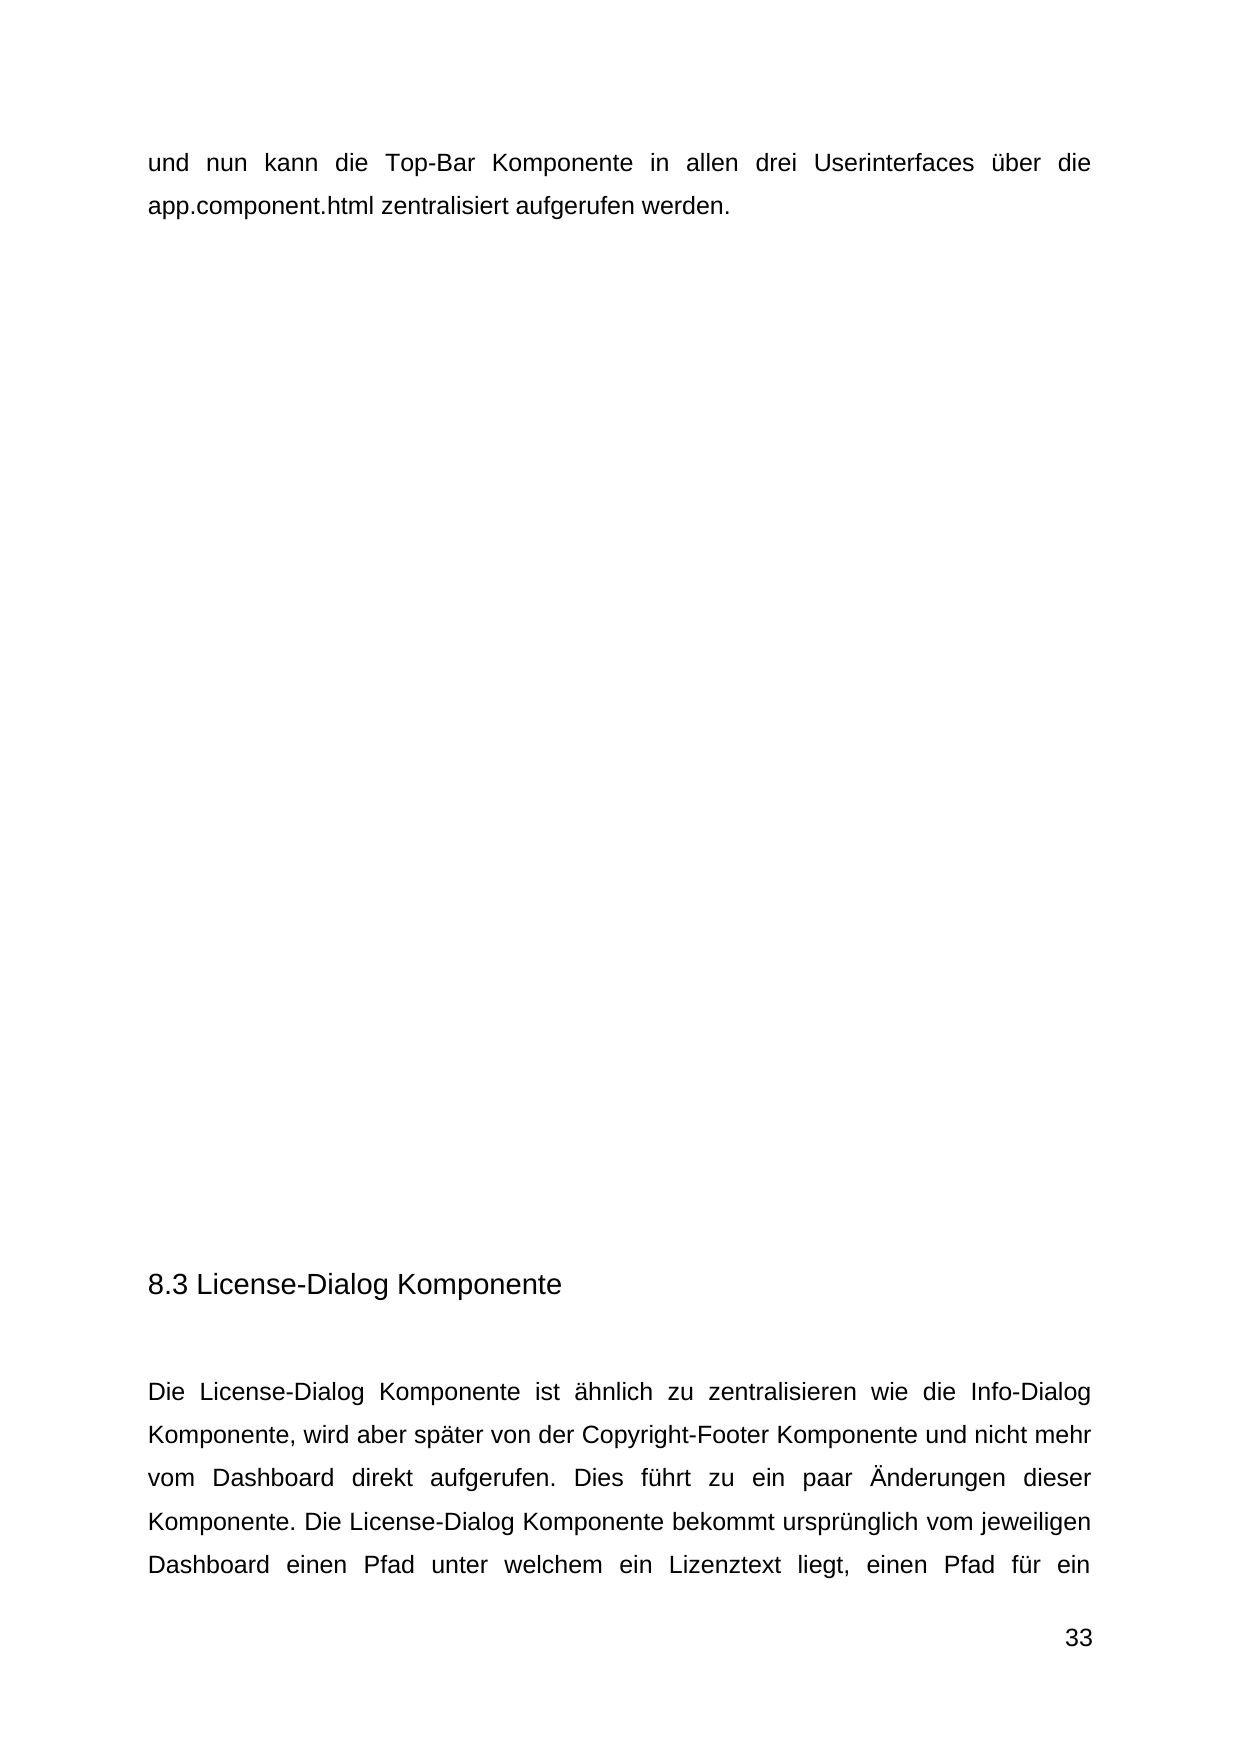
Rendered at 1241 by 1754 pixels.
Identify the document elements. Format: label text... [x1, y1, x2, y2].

subtitle 8.3 License-Dialog Komponente [148, 1267, 1093, 1301]
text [148, 148, 1093, 219]
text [148, 1377, 1093, 1578]
